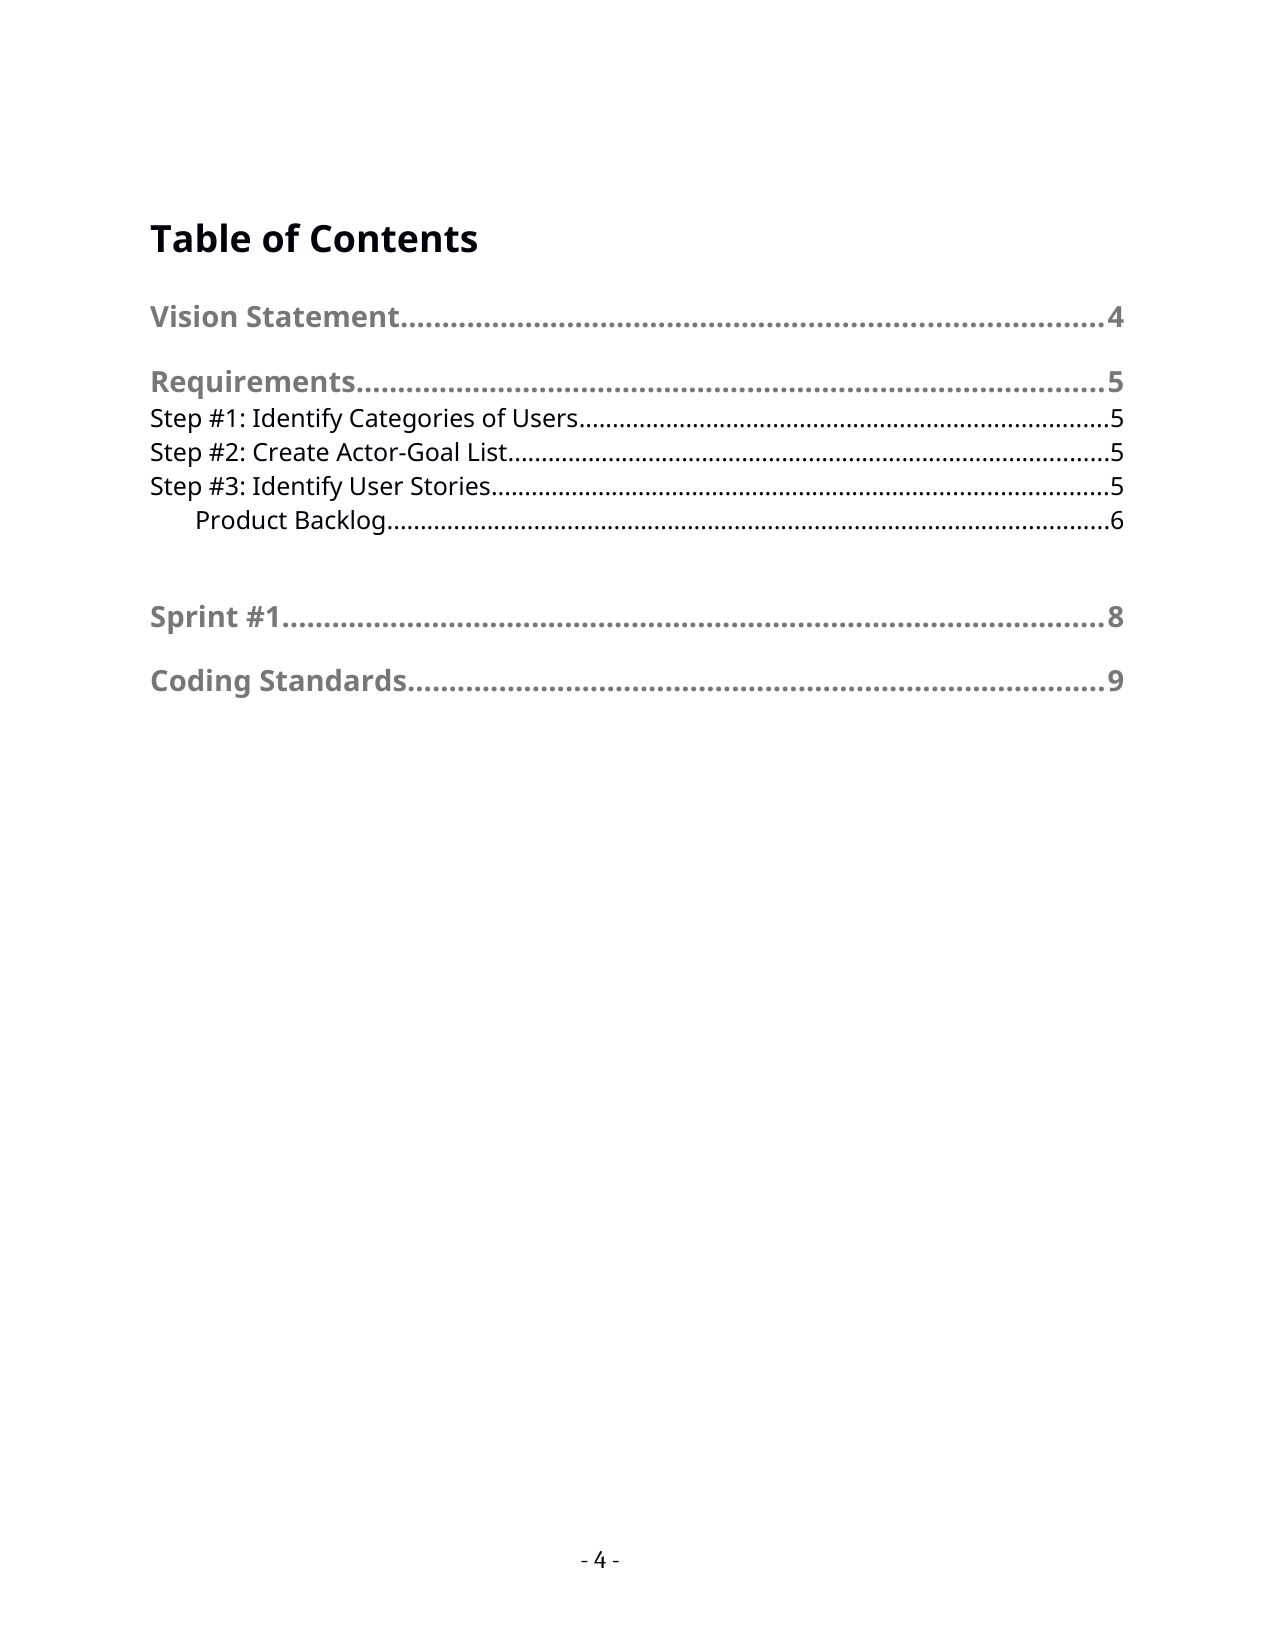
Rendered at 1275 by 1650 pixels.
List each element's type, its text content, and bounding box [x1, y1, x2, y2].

text Sprint #1 8 [150, 596, 1125, 636]
text Step #3: Identify User Stories 5 [150, 469, 1125, 503]
text Product Backlog 6 [195, 503, 1125, 537]
text Step #1: Identify Categories of Users 5 [150, 401, 1125, 434]
text Coding Standards 9 [150, 661, 1125, 700]
text Step #2: Create Actor-Goal List 5 [150, 434, 1125, 469]
text Requirements 5 [150, 361, 1125, 401]
text Vision Statement 4 [150, 296, 1125, 336]
subtitle Table of Contents [150, 212, 1125, 263]
